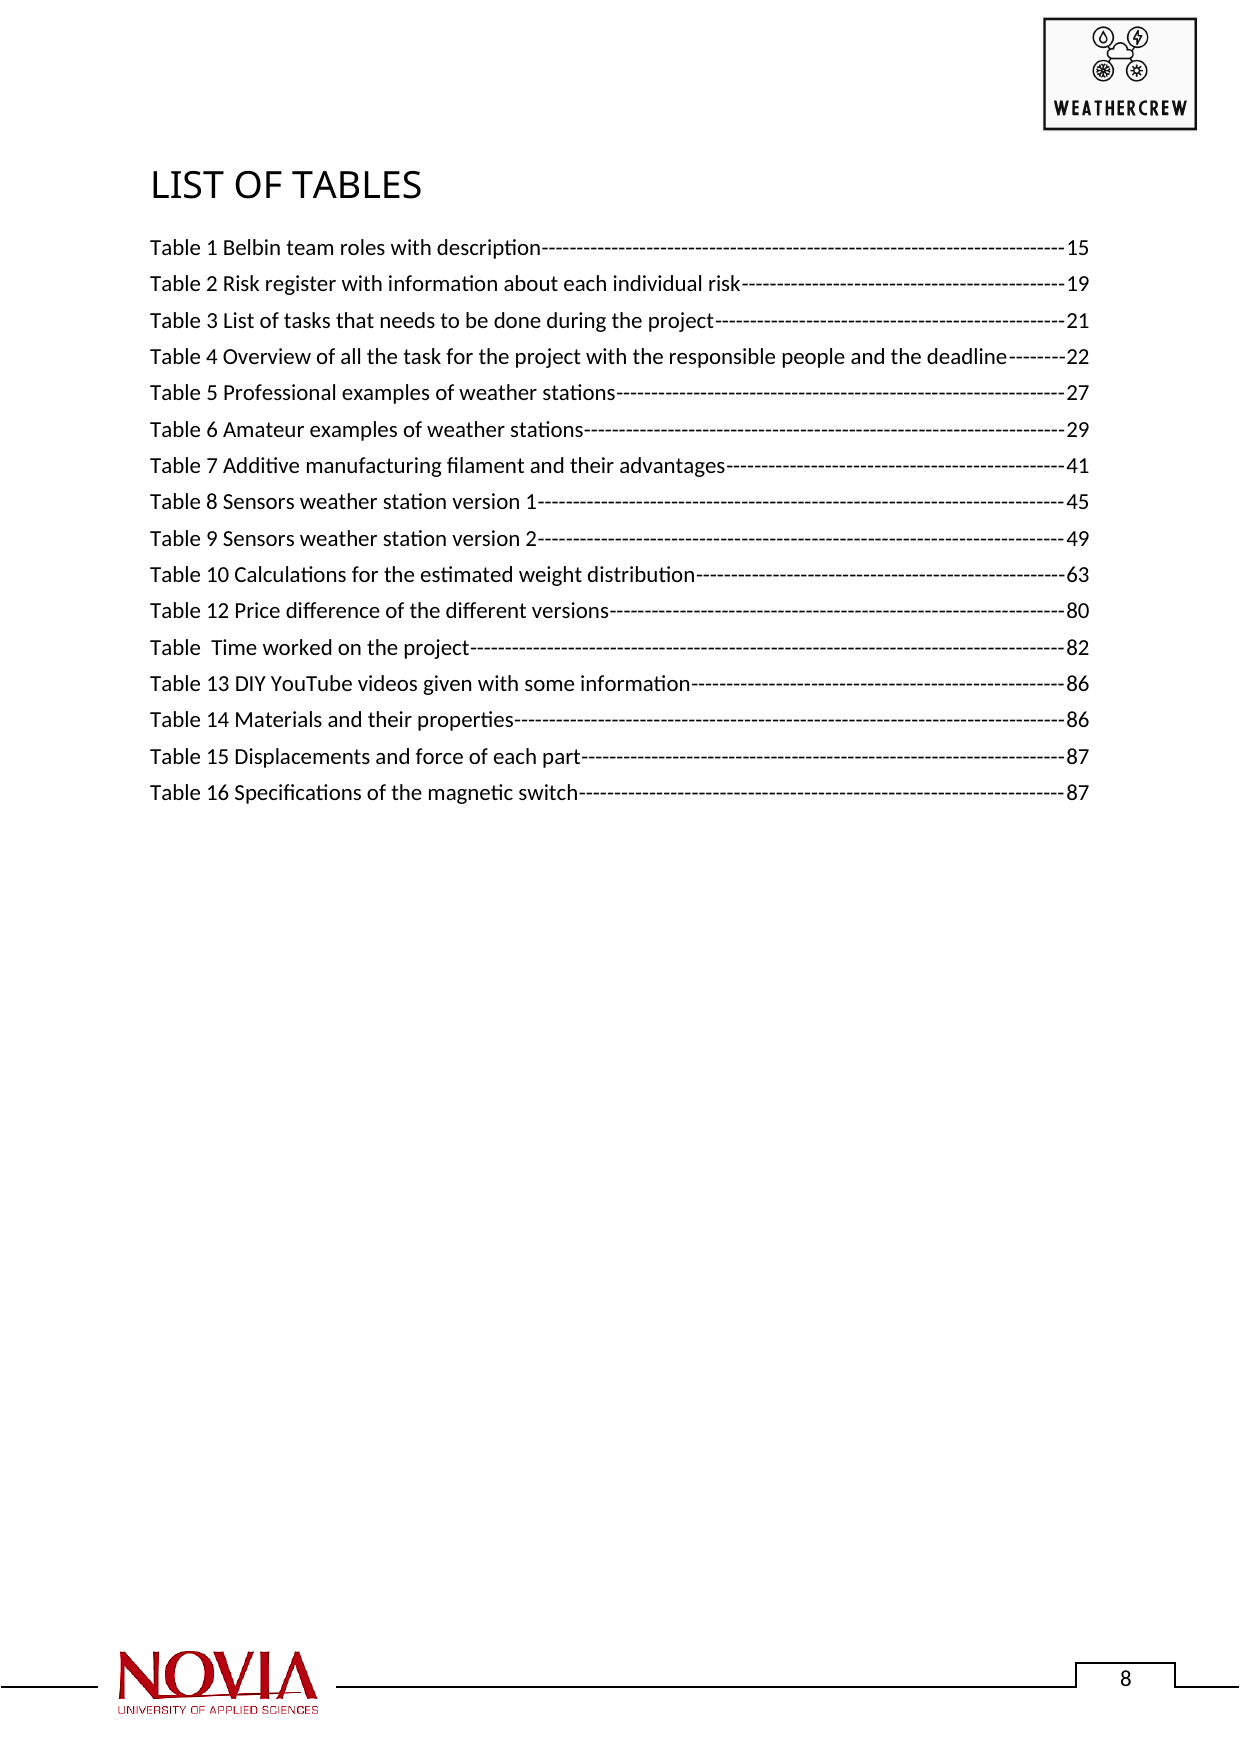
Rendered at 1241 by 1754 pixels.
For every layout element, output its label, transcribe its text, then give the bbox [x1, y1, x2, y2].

text Table 2 Risk register with information about each individual risk 19 [150, 269, 1090, 297]
text Table 4 Overview of all the task for the project with the responsible people and the deadline 22 [150, 342, 1090, 370]
text Table 10 Calculations for the estimated weight distribution 63 [150, 560, 1090, 588]
text Table 15 Displacements and force of each part 87 [150, 742, 1090, 770]
subtitle List of Tables [150, 158, 1090, 209]
picture [1041, 16, 1199, 132]
text Table 6 Amateur examples of weather stations 29 [150, 415, 1090, 443]
text Table 1 Belbin team roles with description 15 [150, 233, 1090, 261]
text Table 12 Price difference of the different versions 80 [150, 597, 1090, 624]
text Table 16 Specifications of the magnetic switch 87 [150, 778, 1090, 806]
text Table 5 Professional examples of weather stations 27 [150, 378, 1090, 406]
text Table Time worked on the project 82 [150, 633, 1090, 661]
text Table 8 Sensors weather station version 1 45 [150, 487, 1090, 516]
text Table 13 DIY YouTube videos given with some information 86 [150, 669, 1090, 697]
text Table 7 Additive manufacturing filament and their advantages 41 [150, 451, 1090, 479]
text Table 9 Sensors weather station version 2 49 [150, 524, 1090, 552]
text Table 3 List of tasks that needs to be done during the project 21 [150, 306, 1090, 334]
picture [98, 1638, 336, 1724]
text Table 14 Materials and their properties 86 [150, 706, 1090, 734]
